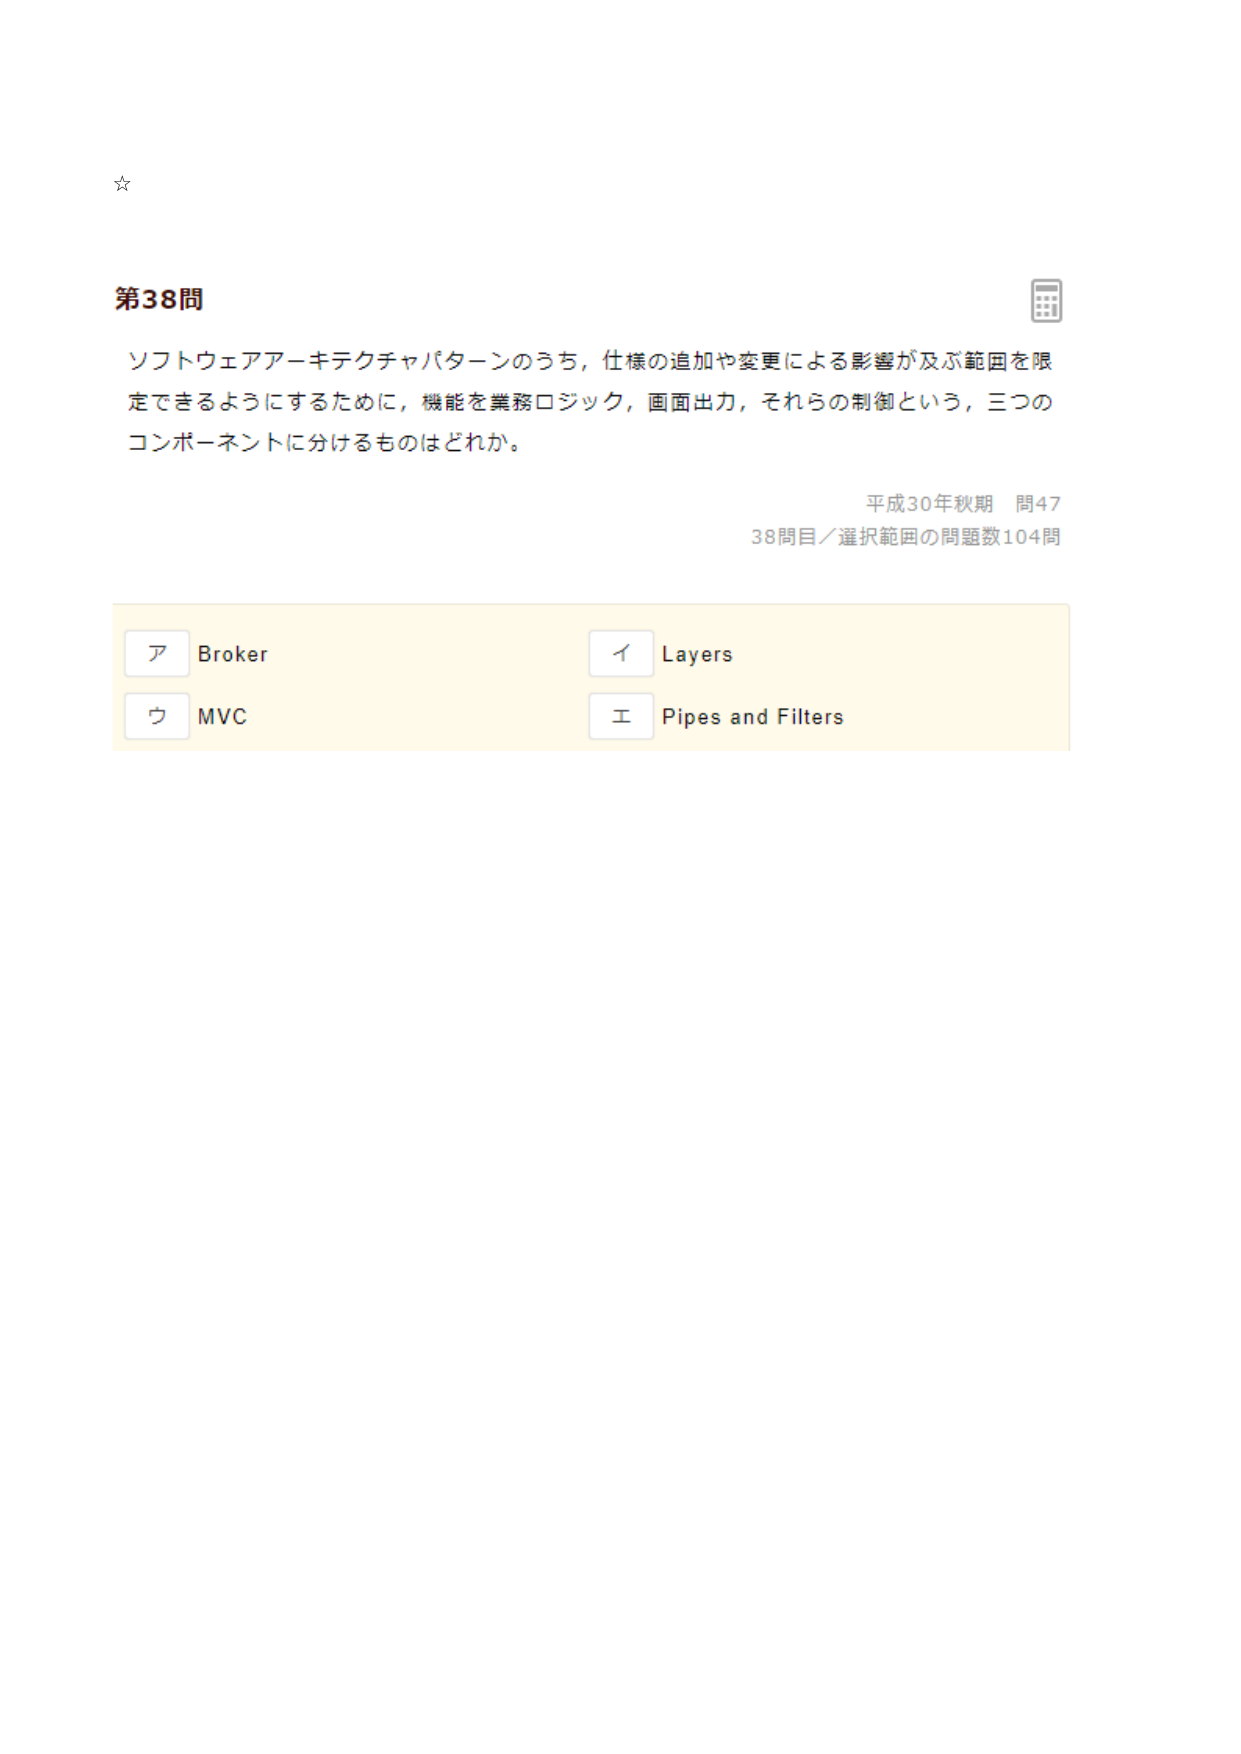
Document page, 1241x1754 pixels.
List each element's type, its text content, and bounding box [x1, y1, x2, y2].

picture [112, 277, 1072, 751]
text ☆ [112, 164, 1128, 202]
